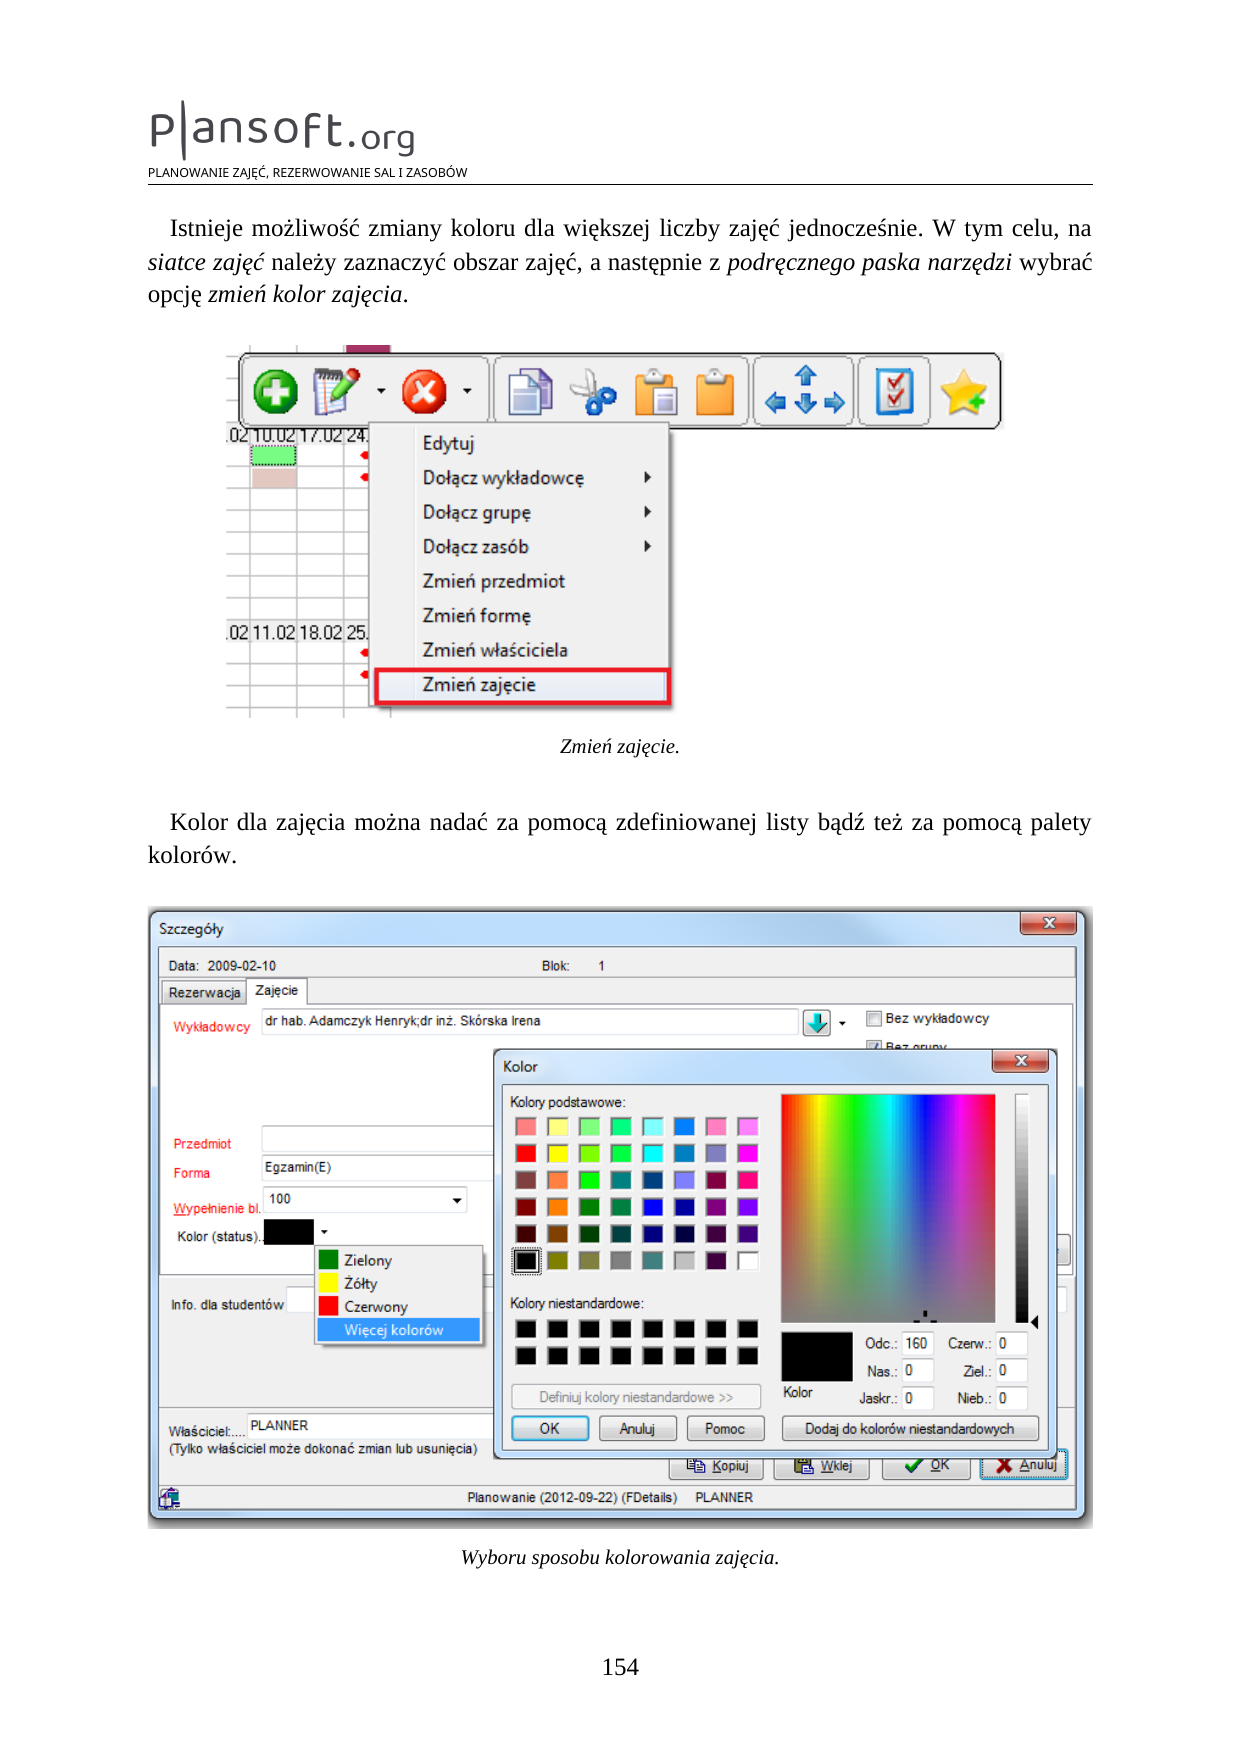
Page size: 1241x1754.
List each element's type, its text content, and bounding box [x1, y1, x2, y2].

text Wyboru sposobu kolorowania zajęcia. [148, 1545, 1093, 1569]
text Zmień zajęcie. [148, 734, 1093, 758]
picture [226, 345, 1014, 718]
text Kolor dla zajęcia można nadać za pomocą zdefiniowanej listy bądź też za pomocą palety kolorów. [148, 807, 1093, 869]
picture [147, 906, 1093, 1529]
text Istnieje możliwość zmiany koloru dla większej liczby zajęć jednocześnie. W tym celu, na siatce zajęć należy zaznaczyć obszar zajęć, a następnie z podręcznego paska narzędzi wybrać opcję zmień kolor zajęcia. [148, 213, 1093, 308]
picture [147, 73, 418, 165]
